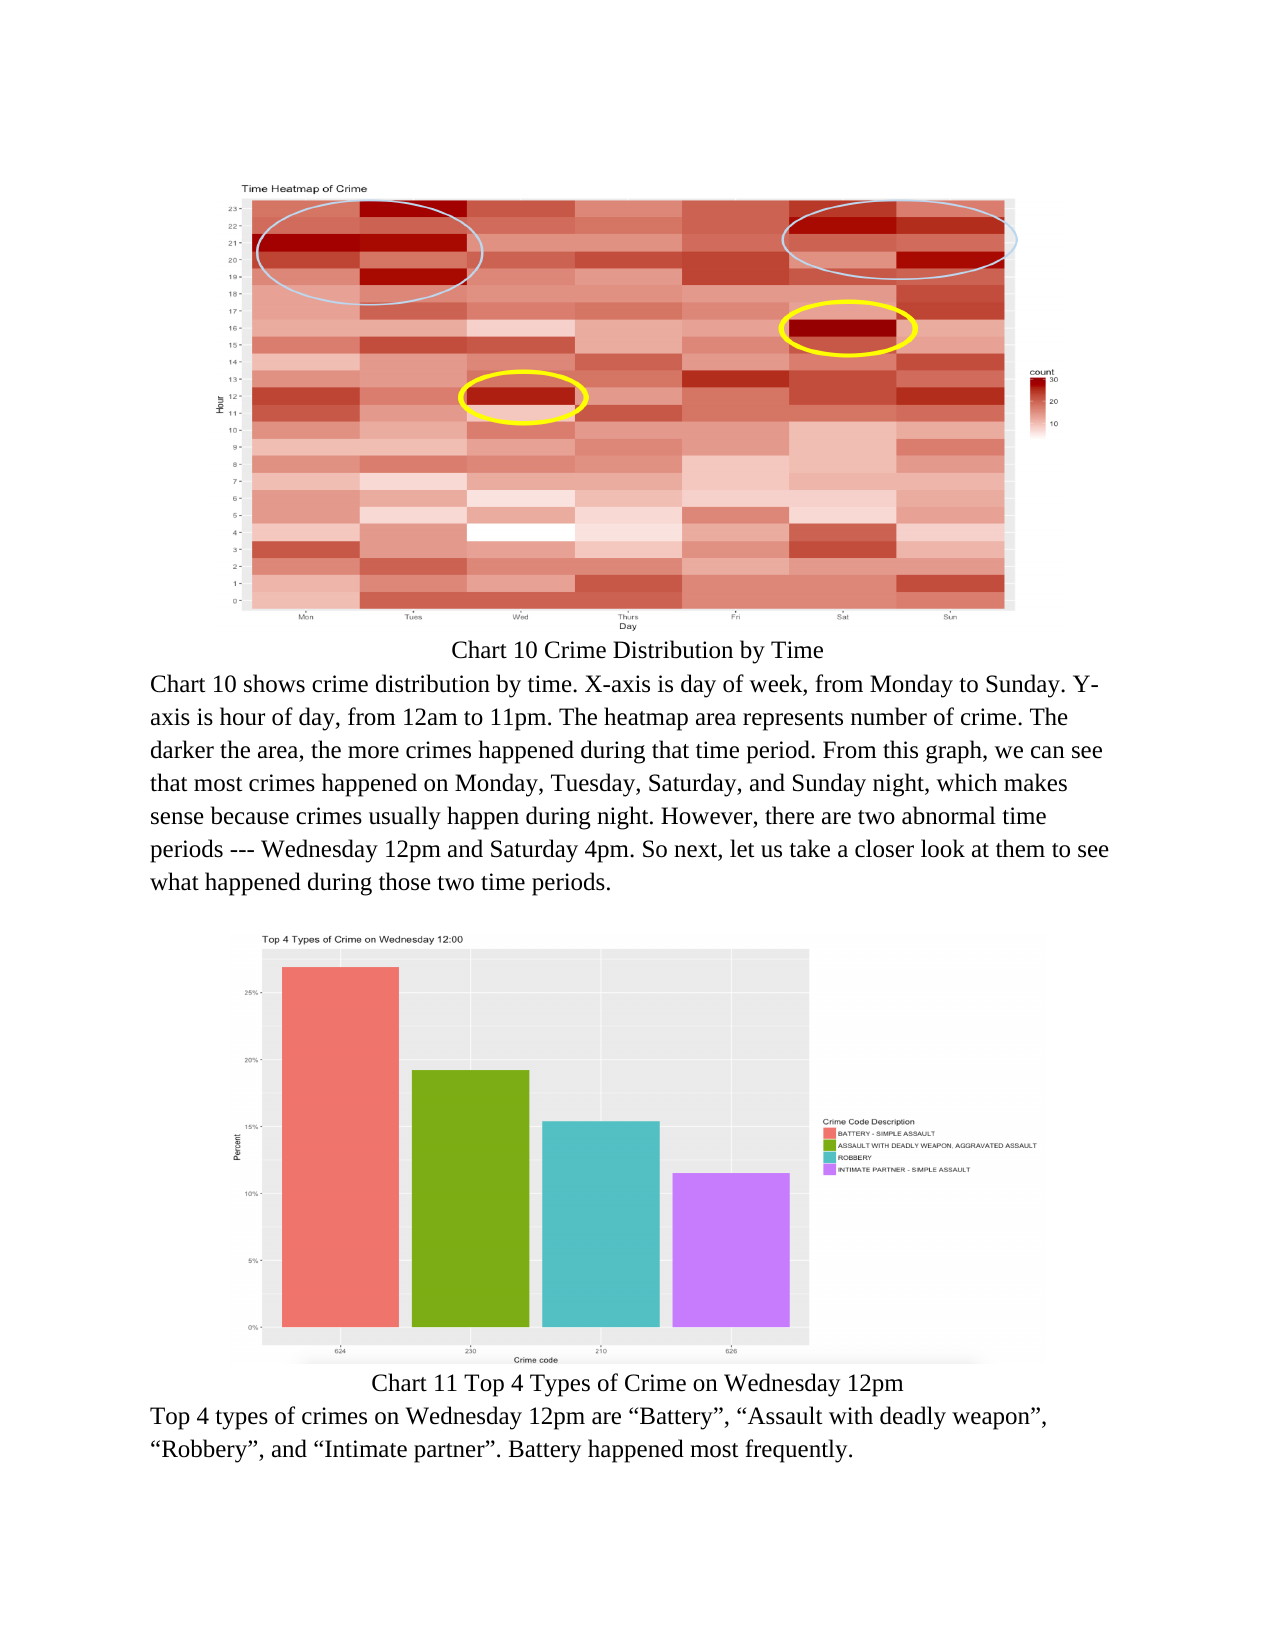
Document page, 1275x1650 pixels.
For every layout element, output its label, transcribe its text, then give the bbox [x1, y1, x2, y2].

picture [211, 183, 1064, 632]
text Chart 10 shows crime distribution by time. X-axis is day of week, from Monday to Sunday. Y-axis is hour of day, from 12am to 11pm. The heatmap area represents number of crime. The darker the area, the more crimes happened during that time period. From this graph, we can see that most crimes happened on Monday, Tuesday, Saturday, and Sunday night, which makes sense because crimes usually happen during night. However, there are two abnormal time periods --- Wednesday 12pm and Saturday 4pm. So next, let us take a closer look at them to see what happened during those two time periods. [150, 669, 1125, 896]
text Top 4 types of crimes on Wednesday 12pm are “Battery”, “Assault with deadly weapon”, “Robbery”, and “Intimate partner”. Battery happened most frequently. [150, 1401, 1125, 1463]
text Chart 10 Crime Distribution by Time [150, 636, 1125, 664]
text Chart 11 Top 4 Types of Crime on Wednesday 12pm [150, 1368, 1125, 1397]
picture [230, 932, 1045, 1364]
